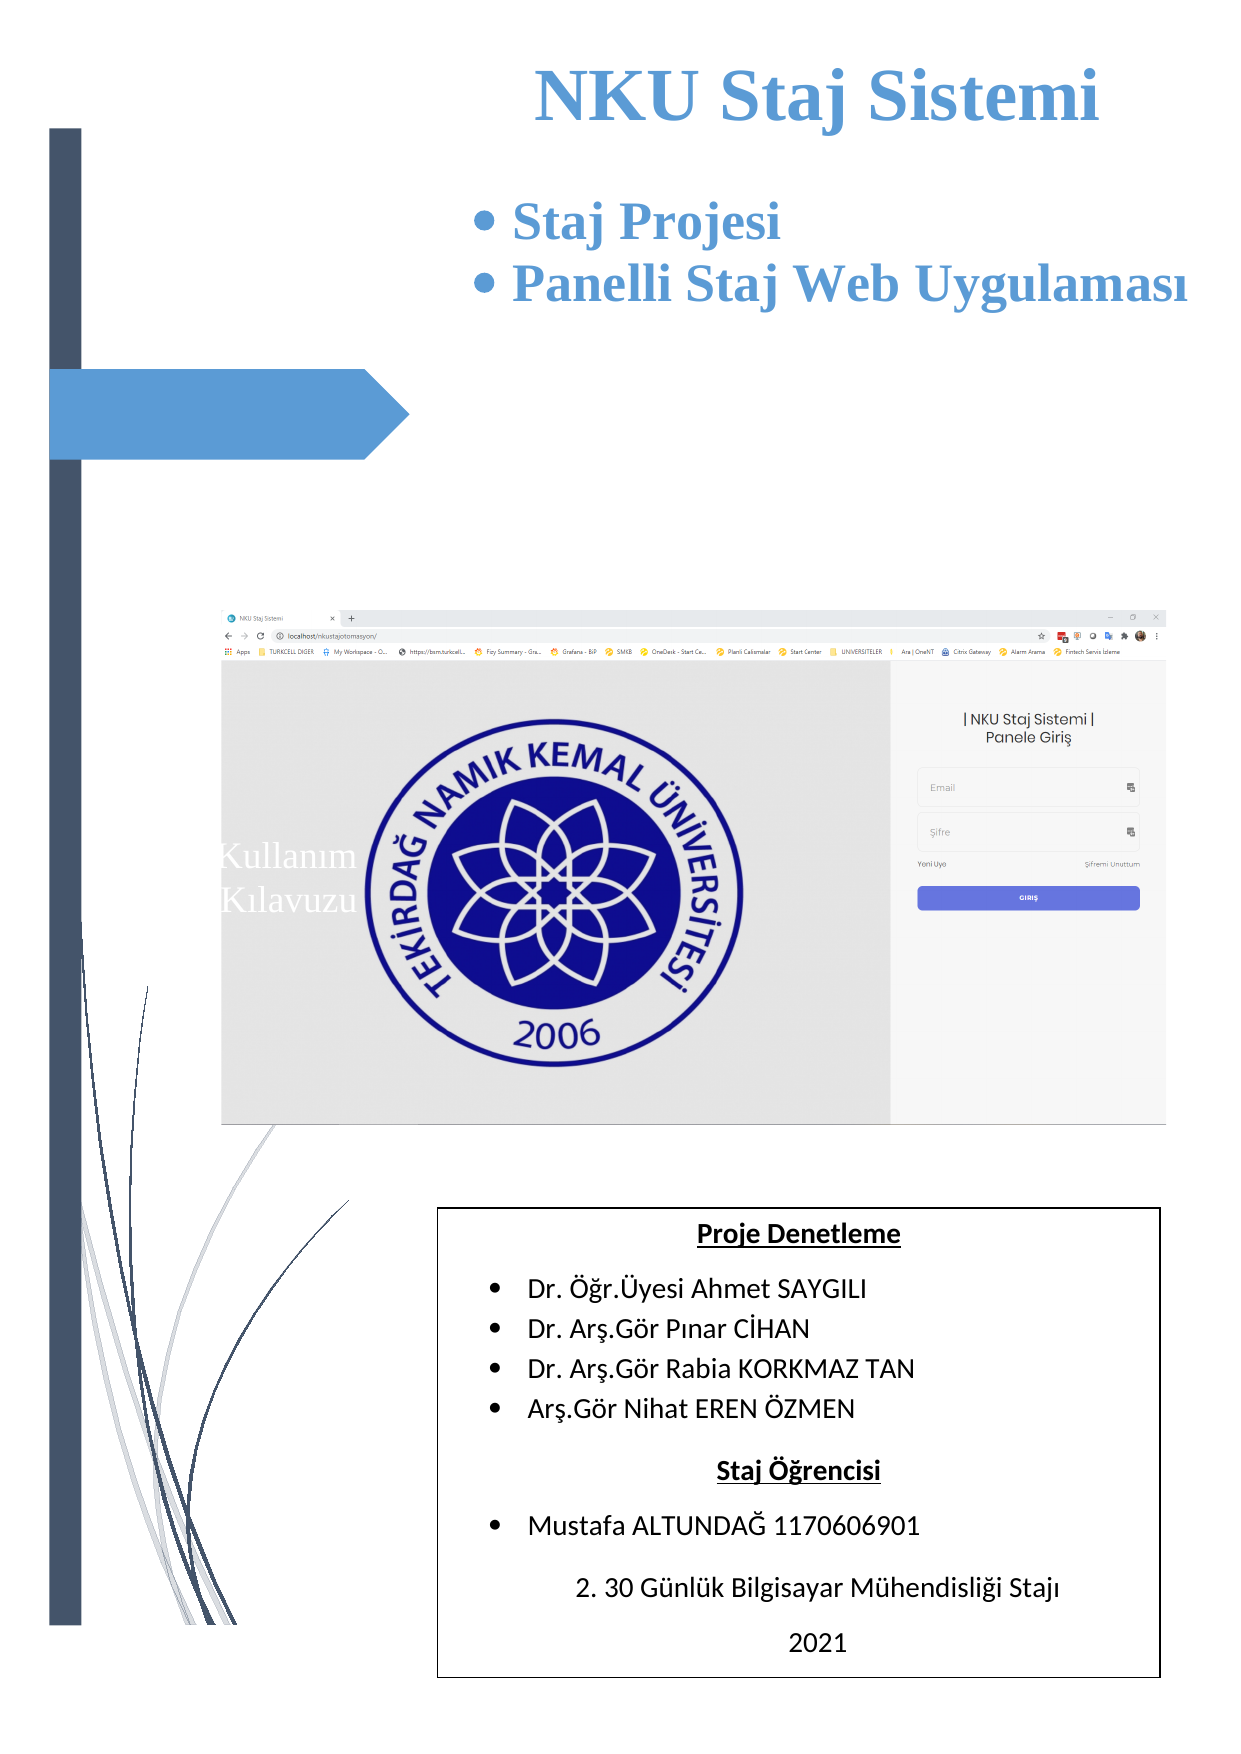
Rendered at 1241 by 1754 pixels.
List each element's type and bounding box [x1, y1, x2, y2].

picture [221, 610, 1167, 1125]
